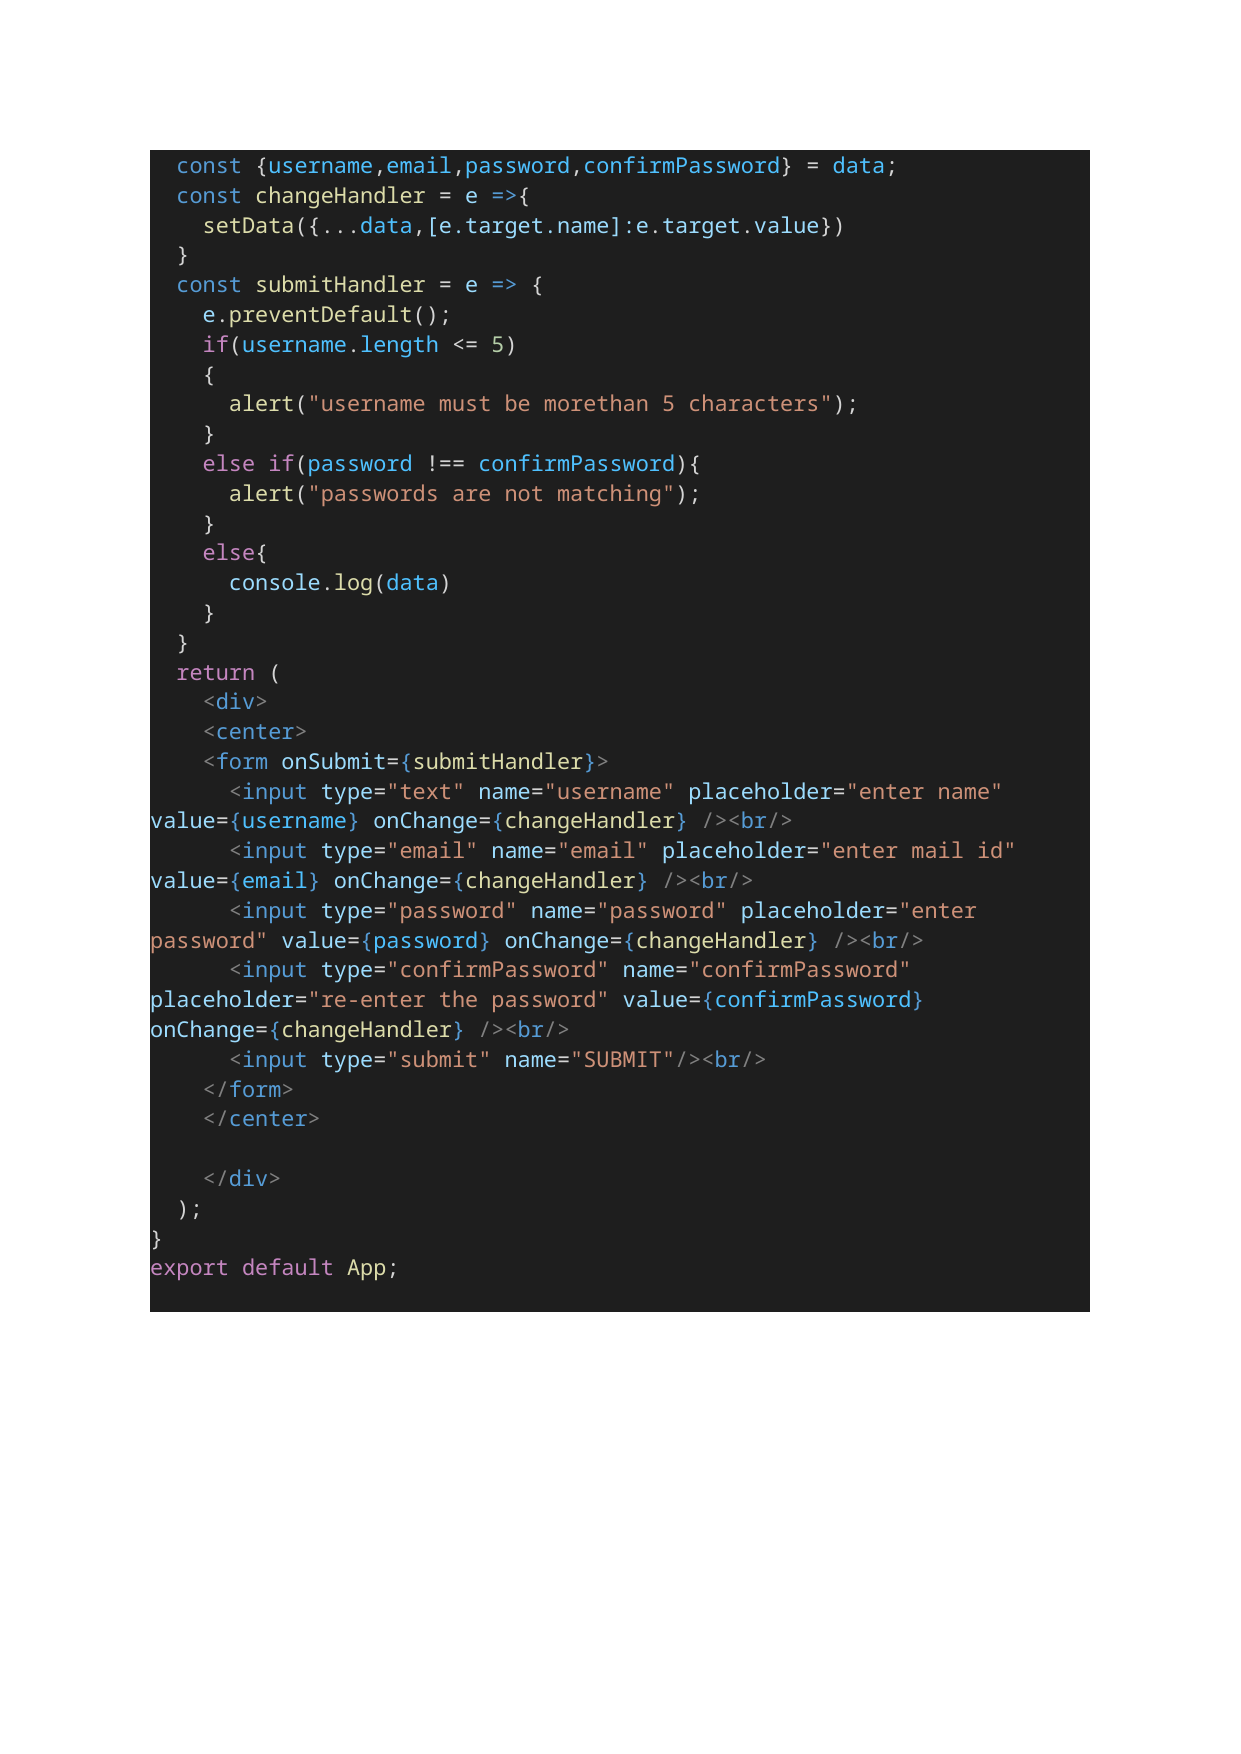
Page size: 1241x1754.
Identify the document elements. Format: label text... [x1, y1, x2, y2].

text else if(password !== confirmPassword){ [150, 448, 1090, 478]
text export default App; [150, 1252, 1090, 1282]
text e.preventDefault(); [150, 299, 1090, 329]
text </center> [150, 1103, 1090, 1133]
text alert("passwords are not matching"); [150, 478, 1090, 507]
text <input type="confirmPassword" name="confirmPassword" placeholder="re-enter the password" value={confirmPassword} onChange={changeHandler} /><br/> [150, 954, 1090, 1044]
text } [150, 627, 1090, 656]
text else{ [150, 537, 1090, 567]
text setData({...data,[e.target.name]:e.target.value}) [150, 209, 1090, 239]
text <center> [150, 716, 1090, 746]
text } [150, 507, 1090, 537]
text } [150, 1222, 1090, 1252]
text <form onSubmit={submitHandler}> [150, 746, 1090, 776]
text const {username,email,password,confirmPassword} = data; [150, 150, 1090, 180]
text console.log(data) [150, 567, 1090, 597]
text ); [150, 1193, 1090, 1222]
text <div> [150, 686, 1090, 716]
text } [150, 239, 1090, 269]
text <input type="text" name="username" placeholder="enter name" value={username} onChange={changeHandler} /><br/> [150, 776, 1090, 835]
text <input type="email" name="email" placeholder="enter mail id" value={email} onChange={changeHandler} /><br/> [150, 835, 1090, 895]
text const submitHandler = e => { [150, 269, 1090, 299]
text </form> [150, 1073, 1090, 1103]
text <input type="submit" name="SUBMIT"/><br/> [150, 1044, 1090, 1073]
text } [150, 418, 1090, 448]
text } [150, 597, 1090, 627]
text return ( [150, 656, 1090, 686]
text alert("username must be morethan 5 characters"); [150, 388, 1090, 418]
text { [150, 358, 1090, 388]
text <input type="password" name="password" placeholder="enter password" value={password} onChange={changeHandler} /><br/> [150, 895, 1090, 954]
text </div> [150, 1163, 1090, 1193]
text const changeHandler = e =>{ [150, 180, 1090, 209]
text if(username.length <= 5) [150, 329, 1090, 358]
